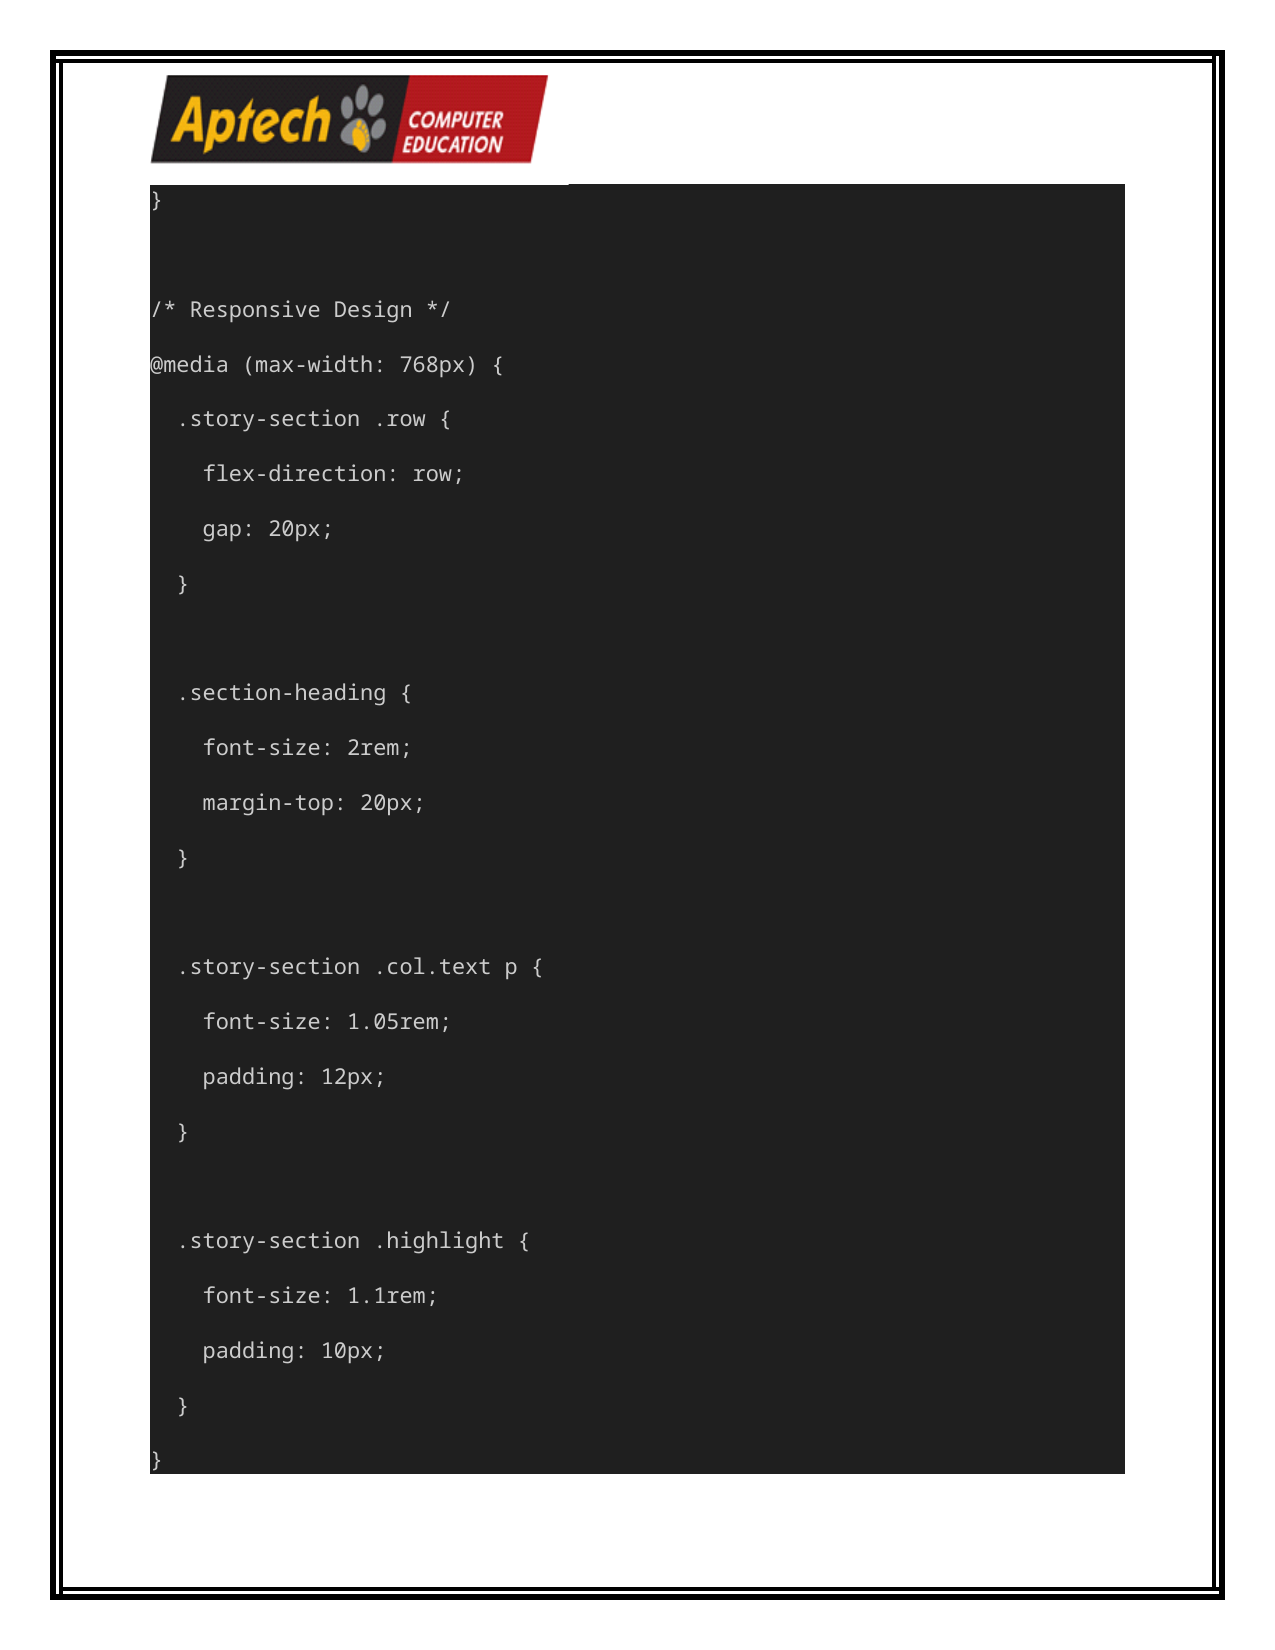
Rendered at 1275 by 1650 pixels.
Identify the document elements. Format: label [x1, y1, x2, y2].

picture [150, 75, 569, 185]
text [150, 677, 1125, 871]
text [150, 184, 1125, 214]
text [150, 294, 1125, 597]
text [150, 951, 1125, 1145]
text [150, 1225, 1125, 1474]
